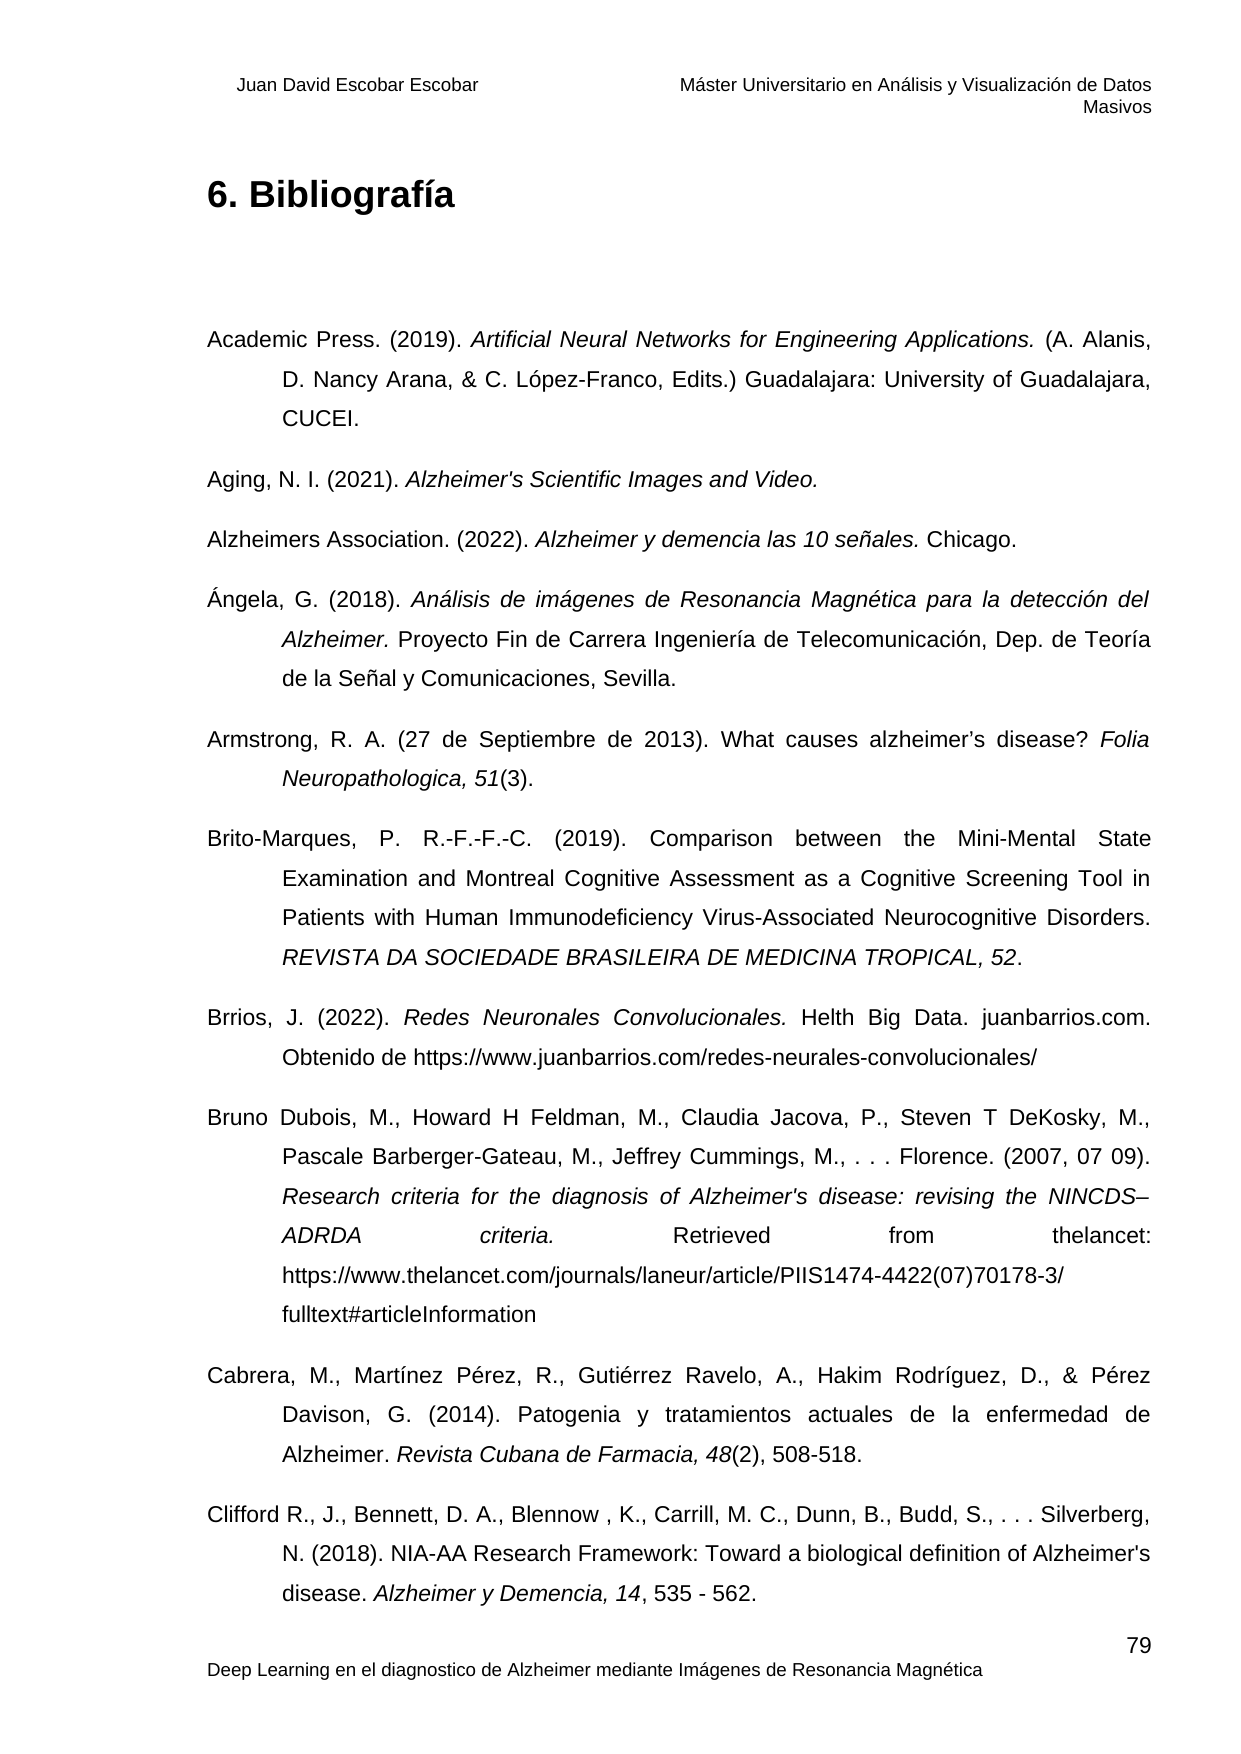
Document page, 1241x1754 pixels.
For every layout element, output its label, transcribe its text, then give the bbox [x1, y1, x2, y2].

subtitle 6. Bibliografía [207, 173, 1152, 216]
